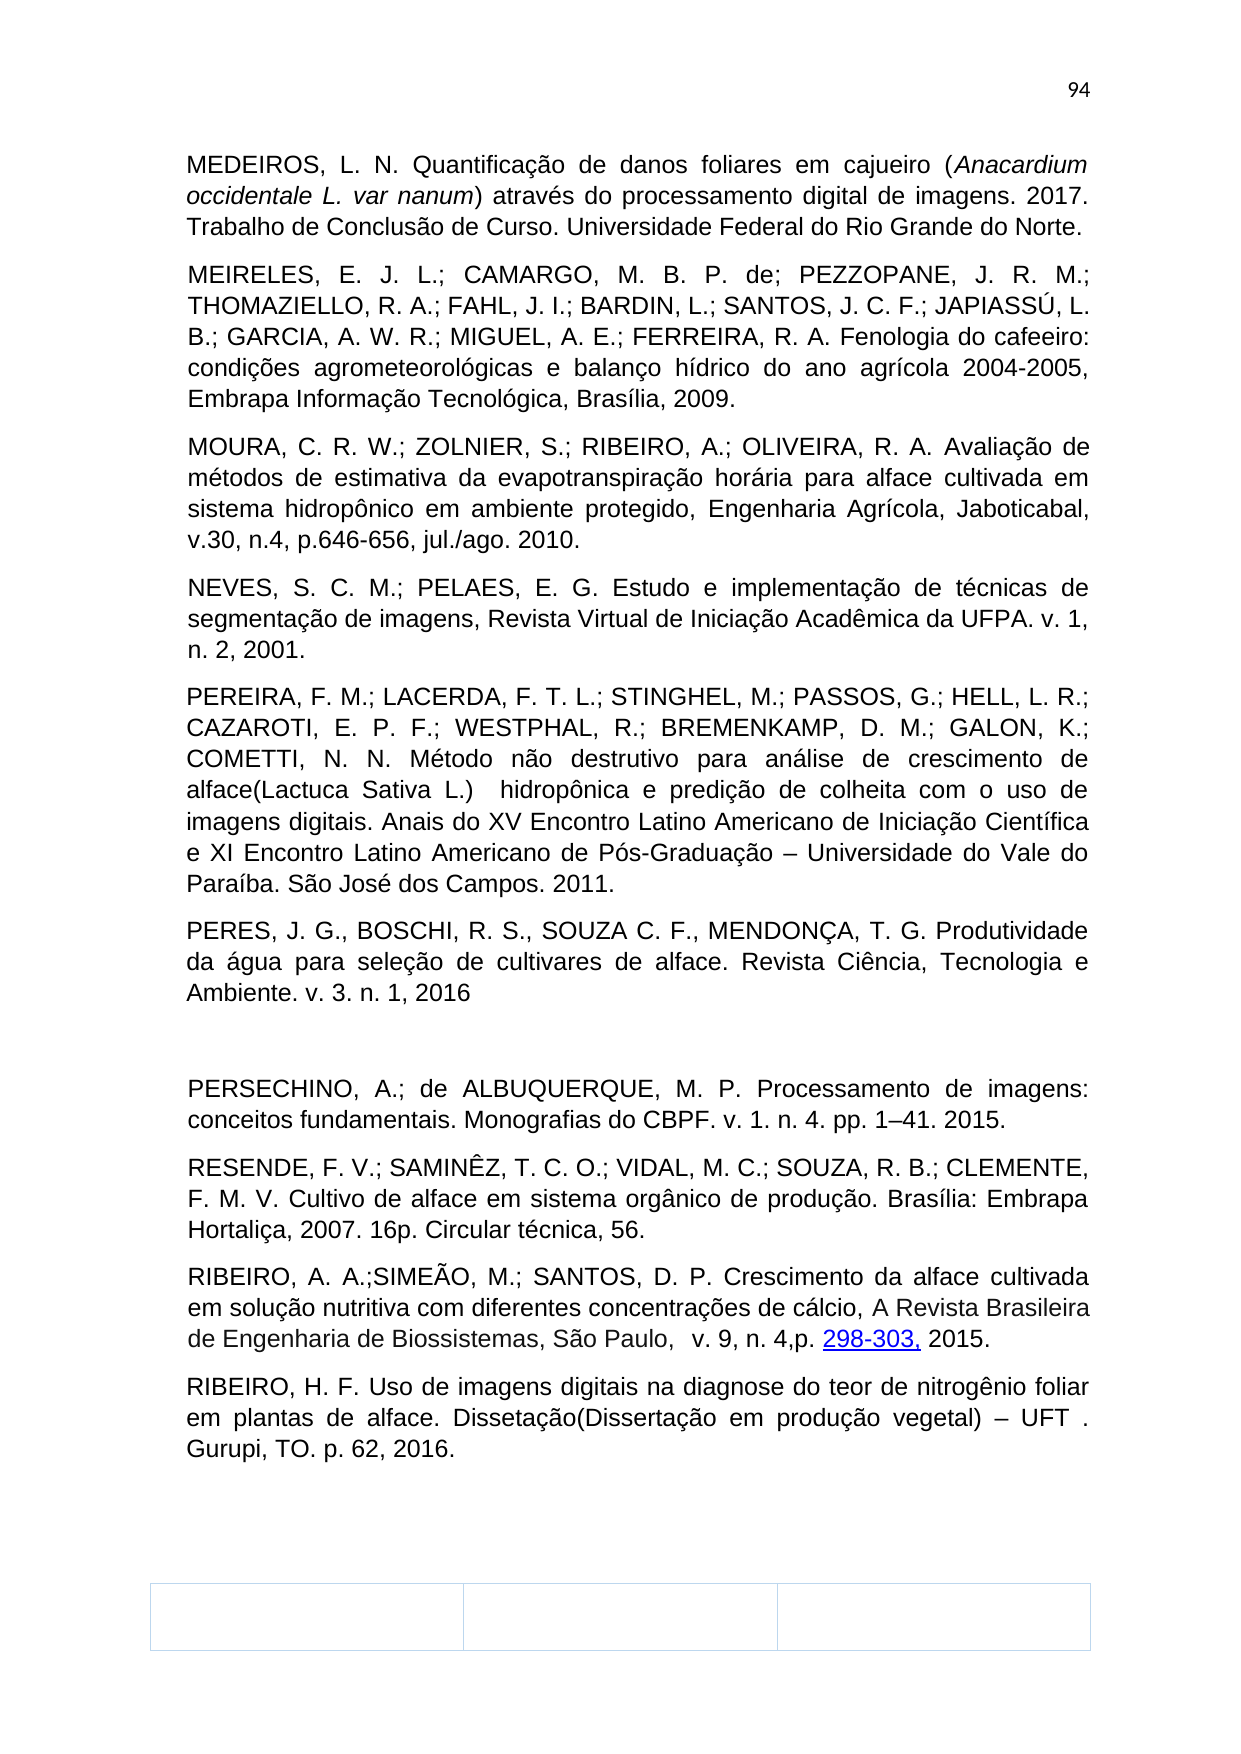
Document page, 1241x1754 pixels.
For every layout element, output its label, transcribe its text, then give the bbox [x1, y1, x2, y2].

text MOURA, C. R. W.; ZOLNIER, S.; RIBEIRO, A.; OLIVEIRA, R. A. Avaliação de métodos de estimativa da evapotranspiração horária para alface cultivada em sistema hidropônico em ambiente protegido, Engenharia Agrícola, Jaboticabal, v.30, n.4, p.646-656, jul./ago. 2010. [187, 432, 1090, 553]
text MEIRELES, E. J. L.; CAMARGO, M. B. P. de; PEZZOPANE, J. R. M.; THOMAZIELLO, R. A.; FAHL, J. I.; BARDIN, L.; SANTOS, J. C. F.; JAPIASSÚ, L. B.; GARCIA, A. W. R.; MIGUEL, A. E.; FERREIRA, R. A. Fenologia do cafeeiro: condições agrometeorológicas e balanço hídrico do ano agrícola 2004-2005, Embrapa Informação Tecnológica, Brasília, 2009. [187, 260, 1090, 413]
text RIBEIRO, H. F. Uso de imagens digitais na diagnose do teor de nitrogênio foliar em plantas de alface. Dissetação(Dissertação em produção vegetal) – UFT . Gurupi, TO. p. 62, 2016. [186, 1372, 1090, 1463]
text NEVES, S. C. M.; PELAES, E. G. Estudo e implementação de técnicas de segmentação de imagens, Revista Virtual de Iniciação Acadêmica da UFPA. v. 1, n. 2, 2001. [187, 572, 1090, 663]
text RESENDE, F. V.; SAMINÊZ, T. C. O.; VIDAL, M. C.; SOUZA, R. B.; CLEMENTE, F. M. V. Cultivo de alface em sistema orgânico de produção. Brasília: Embrapa Hortaliça, 2007. 16p. Circular técnica, 56. [187, 1152, 1090, 1243]
text PERSECHINO, A.; de ALBUQUERQUE, M. P. Processamento de imagens: conceitos fundamentais. Monografias do CBPF. v. 1. n. 4. pp. 1–41. 2015. [187, 1074, 1090, 1133]
text PERES, J. G., BOSCHI, R. S., SOUZA C. F., MENDONÇA, T. G. Produtividade da água para seleção de cultivares de alface. Revista Ciência, Tecnologia e Ambiente. v. 3. n. 1, 2016 [186, 916, 1090, 1007]
text PEREIRA, F. M.; LACERDA, F. T. L.; STINGHEL, M.; PASSOS, G.; HELL, L. R.; CAZAROTI, E. P. F.; WESTPHAL, R.; BREMENKAMP, D. M.; GALON, K.; COMETTI, N. N. Método não destrutivo para análise de crescimento de alface(Lactuca Sativa L.) hidropônica e predição de colheita com o uso de imagens digitais. Anais do XV Encontro Latino Americano de Iniciação Científica e XI Encontro Latino Americano de Pós-Graduação – Universidade do Vale do Paraíba. São José dos Campos. 2011. [186, 682, 1090, 897]
text MEDEIROS, L. N. Quantificação de danos foliares em cajueiro (Anacardium occidentale L. var nanum) através do processamento digital de imagens. 2017. Trabalho de Conclusão de Curso. Universidade Federal do Rio Grande do Norte. [186, 150, 1090, 241]
text RIBEIRO, A. A.;SIMEÃO, M.; SANTOS, D. P. Crescimento da alface cultivada em solução nutritiva com diferentes concentrações de cálcio, A Revista Brasileira de Engenharia de Biossistemas, São Paulo, v. 9, n. 4,p. 298-303, 2015. [187, 1262, 1090, 1353]
